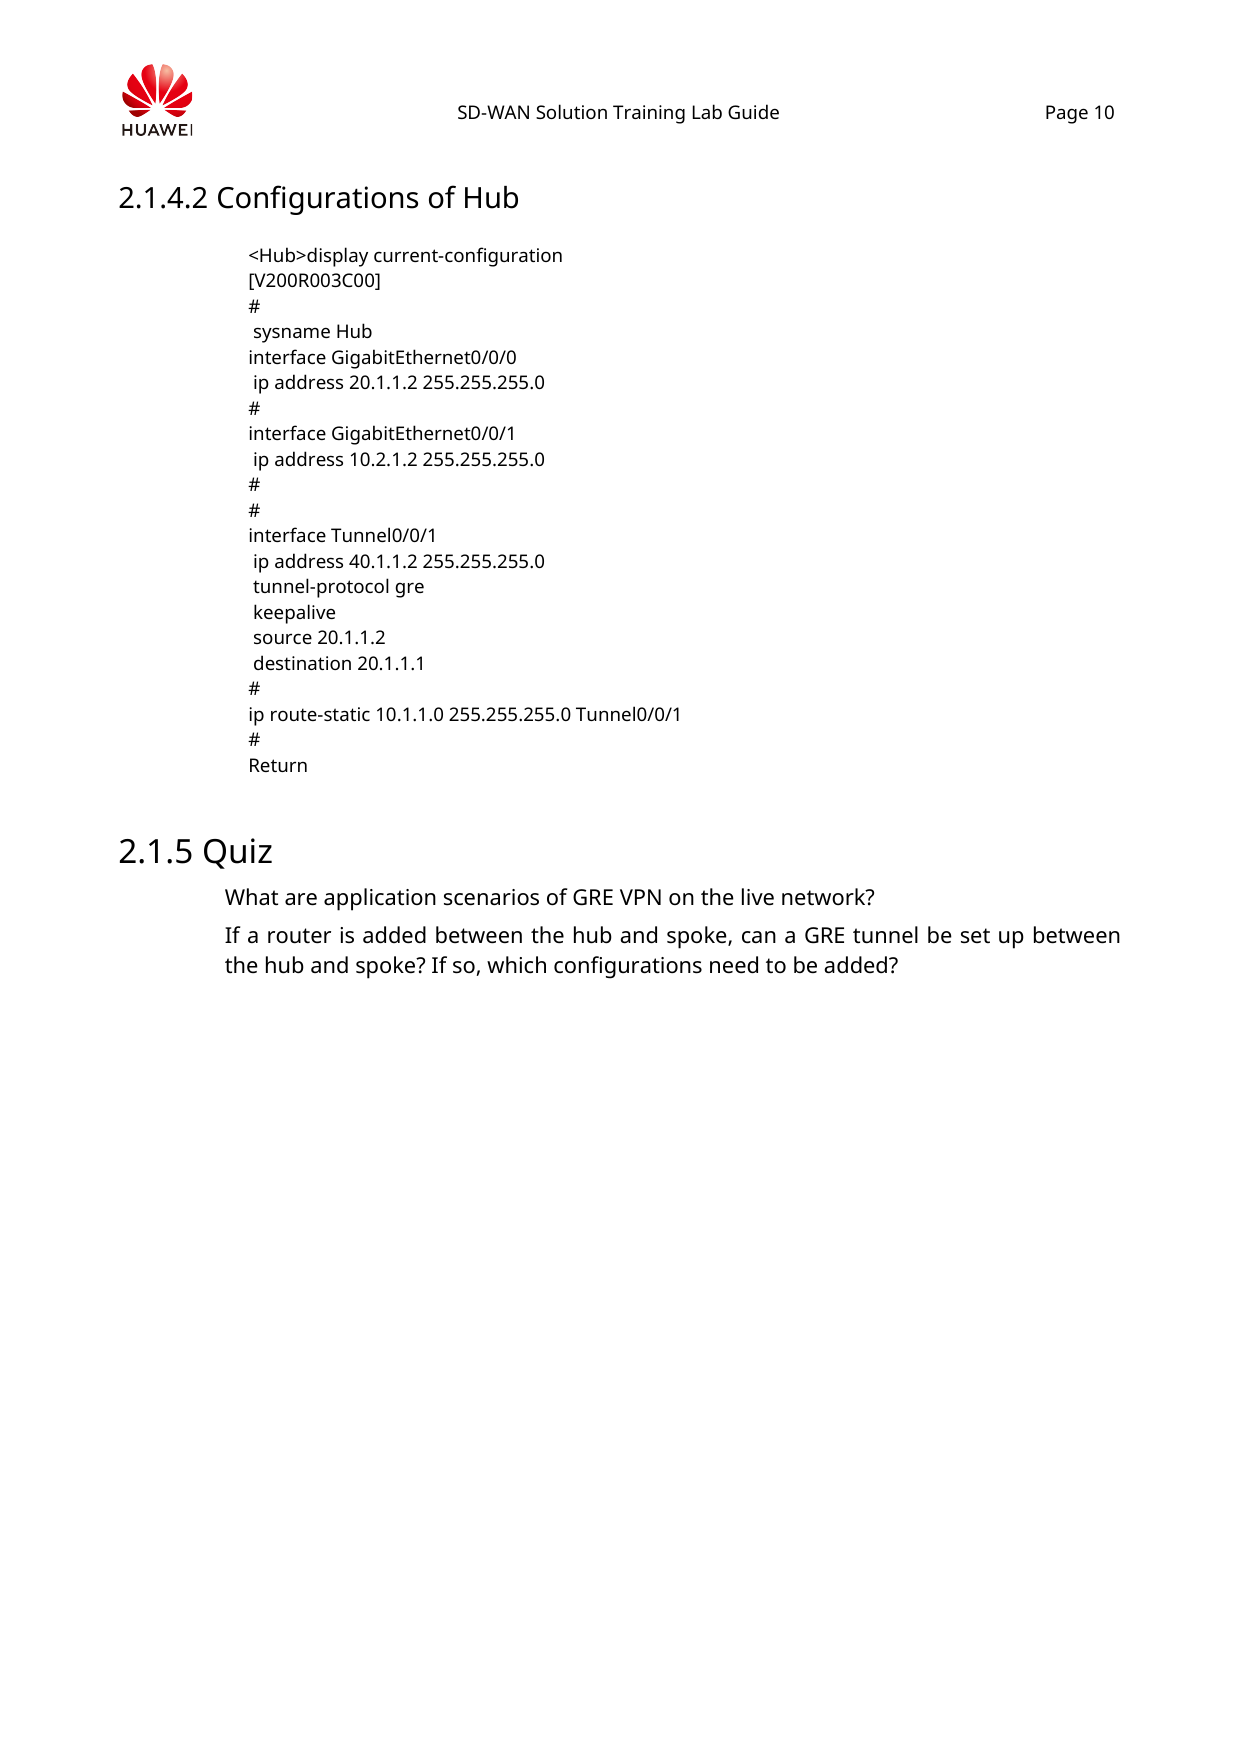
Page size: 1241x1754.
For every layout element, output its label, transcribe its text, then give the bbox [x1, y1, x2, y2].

picture [122, 64, 193, 136]
text # [248, 727, 1122, 752]
subtitle Configurations of Hub [118, 177, 1122, 217]
text sysname Hub [248, 318, 1122, 344]
text interface GigabitEthernet0/0/1 [248, 421, 1122, 446]
text <Hub>display current-configuration [248, 242, 1122, 267]
text If a router is added between the hub and spoke, can a GRE tunnel be set up between the hub and spoke? If so, which configurations need to be added? [224, 920, 1122, 980]
text # [248, 293, 1122, 318]
text keepalive [248, 599, 1122, 625]
text Return [248, 752, 1122, 778]
text What are application scenarios of GRE VPN on the live network? [224, 882, 1122, 912]
text destination 20.1.1.1 [248, 650, 1122, 676]
text ip address 20.1.1.2 255.255.255.0 [248, 369, 1122, 395]
text # [248, 395, 1122, 421]
text [V200R003C00] [248, 267, 1122, 293]
text ip address 40.1.1.2 255.255.255.0 [248, 548, 1122, 574]
text # [248, 472, 1122, 497]
text tunnel-protocol gre [248, 574, 1122, 599]
subtitle Quiz [118, 828, 1122, 874]
text source 20.1.1.2 [248, 625, 1122, 650]
text # [248, 497, 1122, 523]
text ip route-static 10.1.1.0 255.255.255.0 Tunnel0/0/1 [248, 701, 1122, 727]
text interface GigabitEthernet0/0/0 [248, 344, 1122, 369]
text # [248, 676, 1122, 701]
text ip address 10.2.1.2 255.255.255.0 [248, 446, 1122, 472]
text interface Tunnel0/0/1 [248, 523, 1122, 548]
